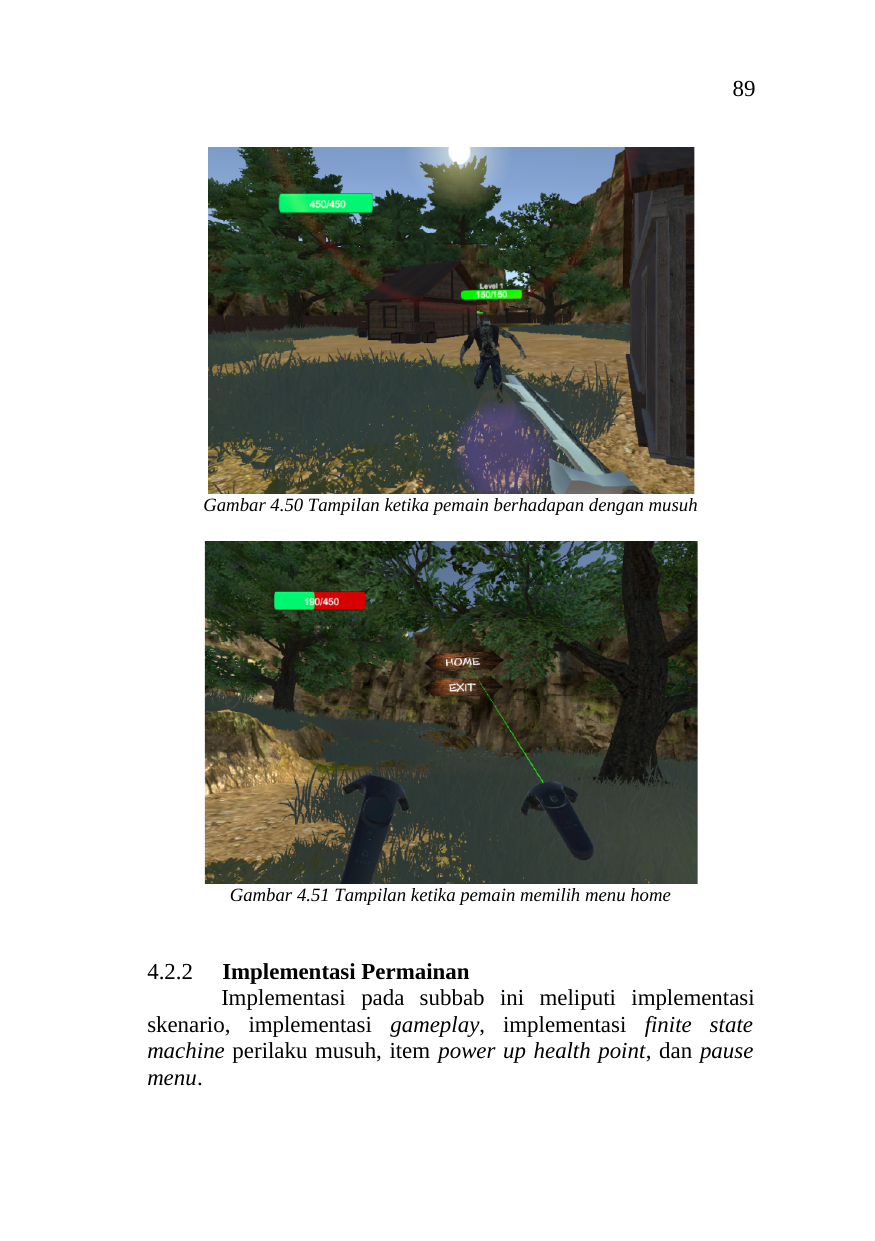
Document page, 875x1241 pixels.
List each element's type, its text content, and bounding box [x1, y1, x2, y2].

picture [204, 541, 698, 884]
picture [208, 147, 695, 494]
text Implementasi pada subbab ini meliputi implementasi skenario, implementasi gameplay, implementasi finite state machine perilaku musuh, item power up health point, dan pause menu. [147, 984, 755, 1090]
subtitle Implementasi Permainan [147, 958, 755, 984]
